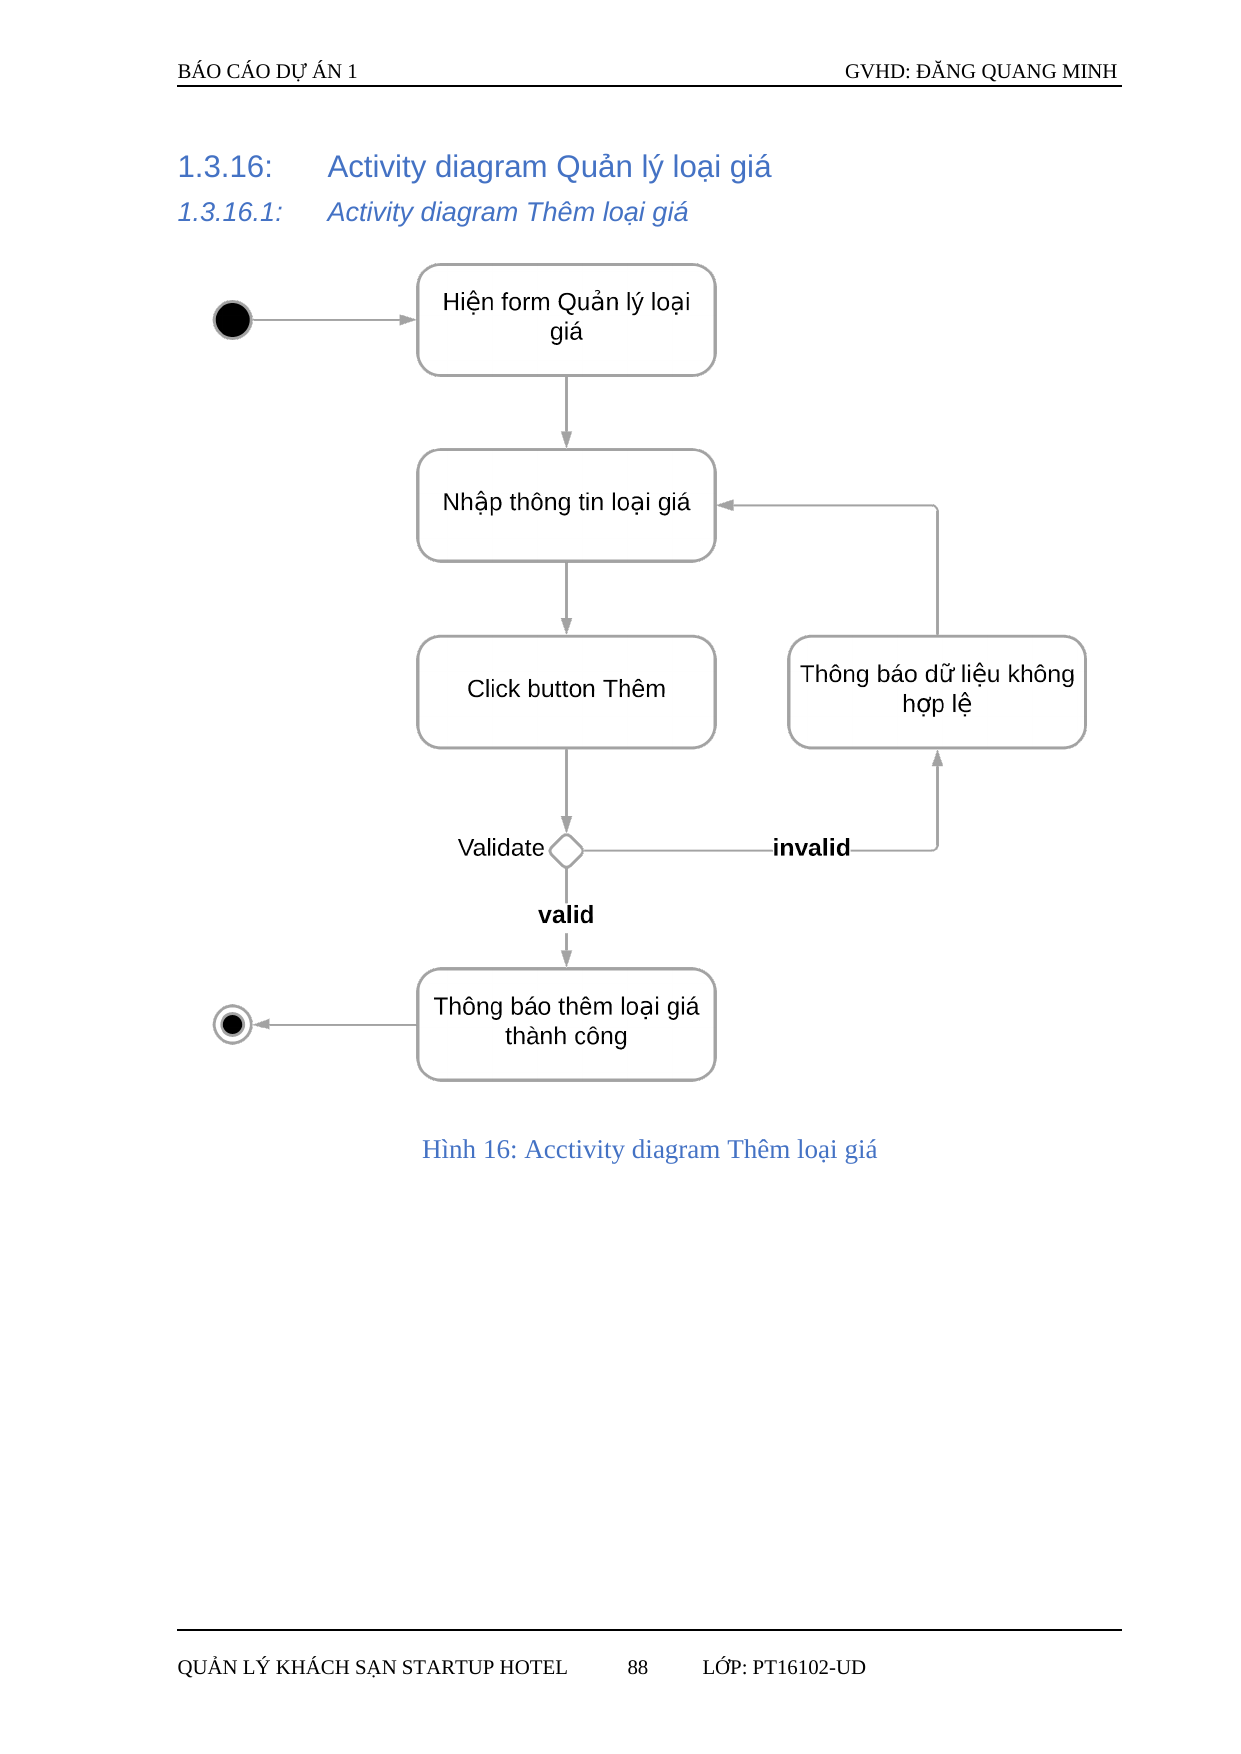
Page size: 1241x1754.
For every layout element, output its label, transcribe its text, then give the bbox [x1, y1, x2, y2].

picture [177, 227, 1123, 1117]
subtitle Activity diagram Quản lý loại giá [177, 148, 1122, 184]
subtitle Activity diagram Thêm loại giá [177, 196, 1122, 227]
